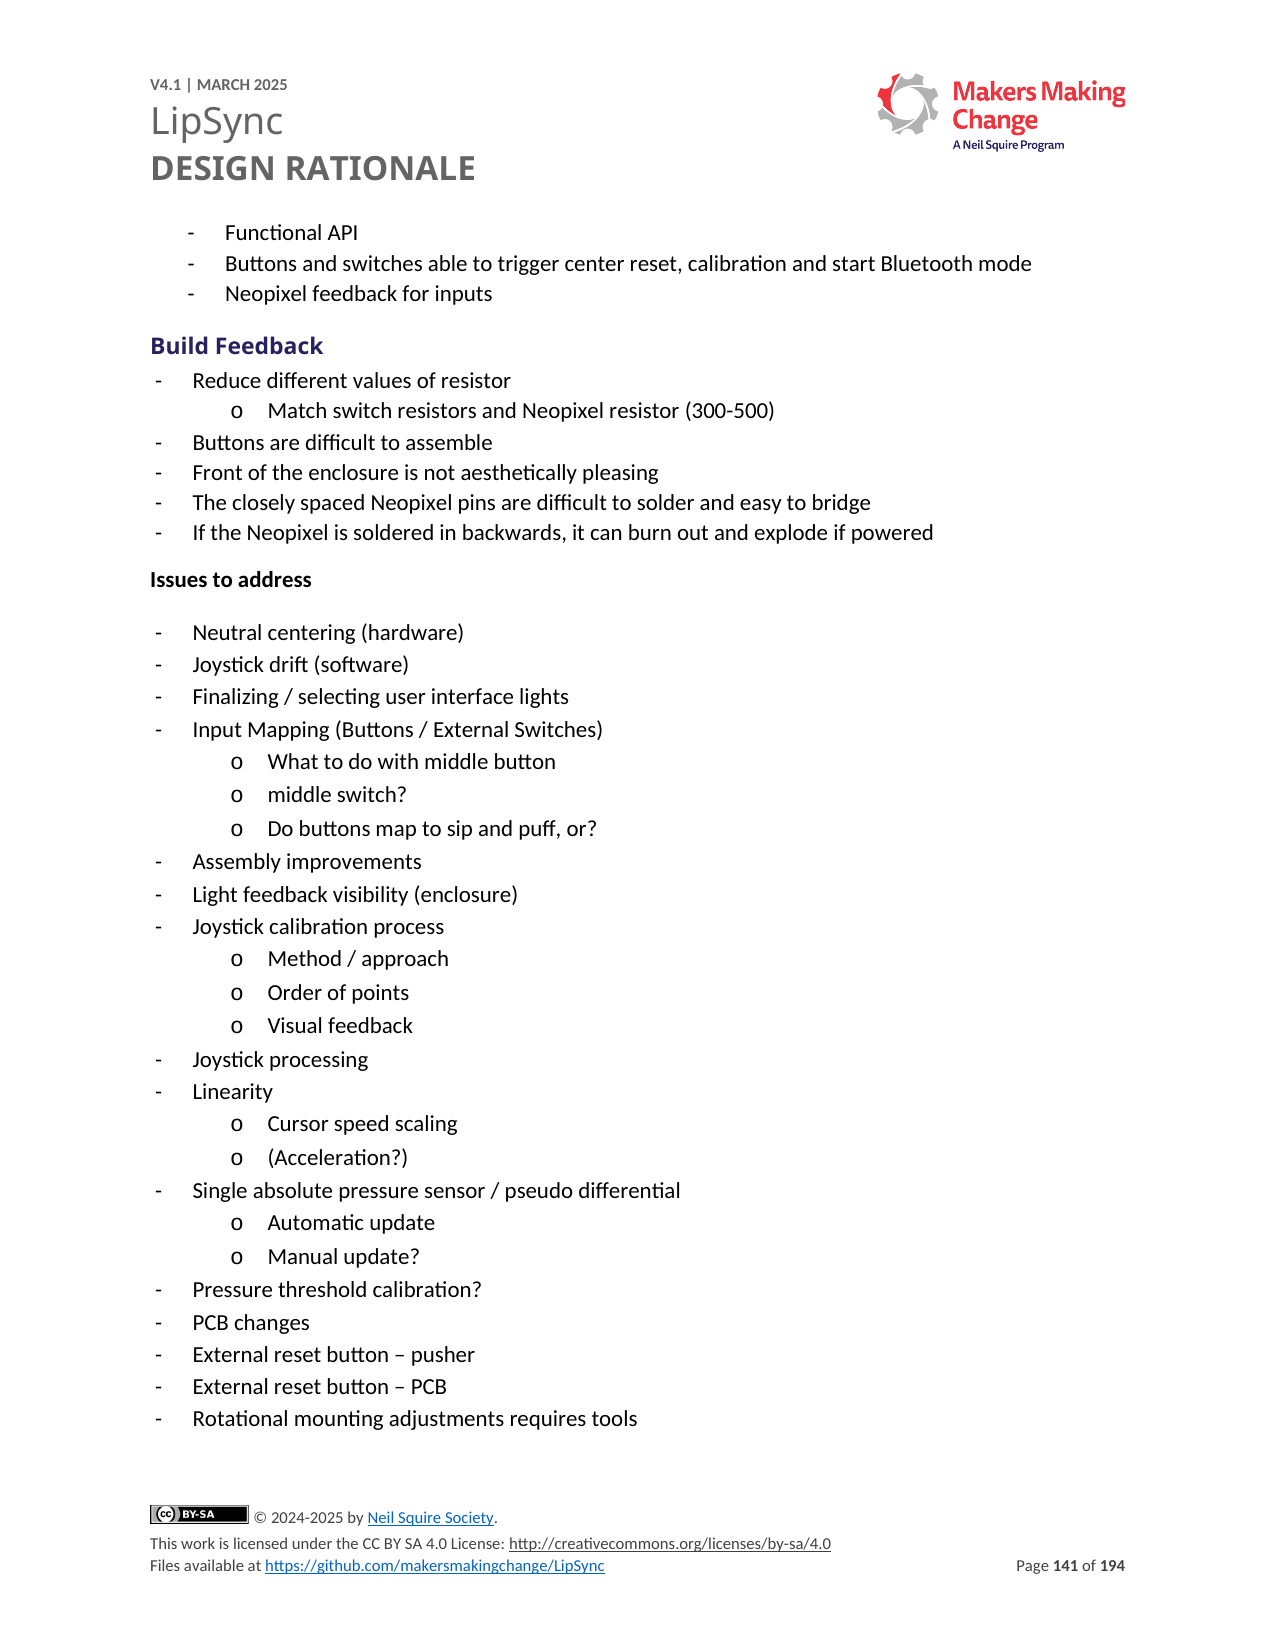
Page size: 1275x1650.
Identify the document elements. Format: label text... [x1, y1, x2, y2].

list Single absolute pressure sensor / pseudo differential [155, 1176, 1125, 1204]
list Linearity [155, 1077, 1125, 1105]
list Neutral centering (hardware) [155, 618, 1125, 646]
list The closely spaced Neopixel pins are difficult to solder and easy to bridge [155, 488, 1125, 516]
text Issues to address [150, 565, 1125, 593]
list PCB changes [155, 1308, 1125, 1336]
list External reset button – PCB [155, 1372, 1125, 1400]
picture [150, 1505, 249, 1524]
list Do buttons map to sip and puff, or? [230, 814, 1125, 843]
list What to do with middle button [230, 747, 1125, 776]
list Joystick processing [155, 1045, 1125, 1073]
list Reduce different values of resistor [155, 366, 1125, 394]
list Joystick drift (software) [155, 650, 1125, 678]
list Assembly improvements [155, 847, 1125, 876]
list Automatic update [230, 1208, 1125, 1237]
list Functional API [187, 218, 1125, 247]
list Input Mapping (Buttons / External Switches) [155, 715, 1125, 743]
list Light feedback visibility (enclosure) [155, 880, 1125, 908]
list Pressure threshold calibration? [155, 1275, 1125, 1303]
picture [877, 73, 1125, 152]
list Neopixel feedback for inputs [187, 279, 1125, 307]
list middle switch? [230, 780, 1125, 809]
list Finalizing / selecting user interface lights [155, 682, 1125, 711]
list Match switch resistors and Neopixel resistor (300-500) [230, 396, 1125, 425]
list Order of points [230, 978, 1125, 1007]
list (Acceleration?) [230, 1143, 1125, 1172]
list Method / approach [230, 944, 1125, 973]
list Buttons are difficult to assemble [155, 428, 1125, 456]
list External reset button – pusher [155, 1340, 1125, 1368]
list Front of the enclosure is not aesthetically pleasing [155, 458, 1125, 486]
list If the Neopixel is soldered in backwards, it can burn out and explode if powered [155, 518, 1125, 546]
list Cursor speed scaling [230, 1109, 1125, 1138]
list Joystick calibration process [155, 912, 1125, 940]
list Rotational mounting adjustments requires tools [155, 1404, 1125, 1432]
subtitle Build Feedback [150, 330, 1125, 361]
list Buttons and switches able to trigger center reset, calibration and start Bluetooth mode [187, 249, 1125, 277]
list Manual update? [230, 1242, 1125, 1271]
list Visual feedback [230, 1011, 1125, 1040]
